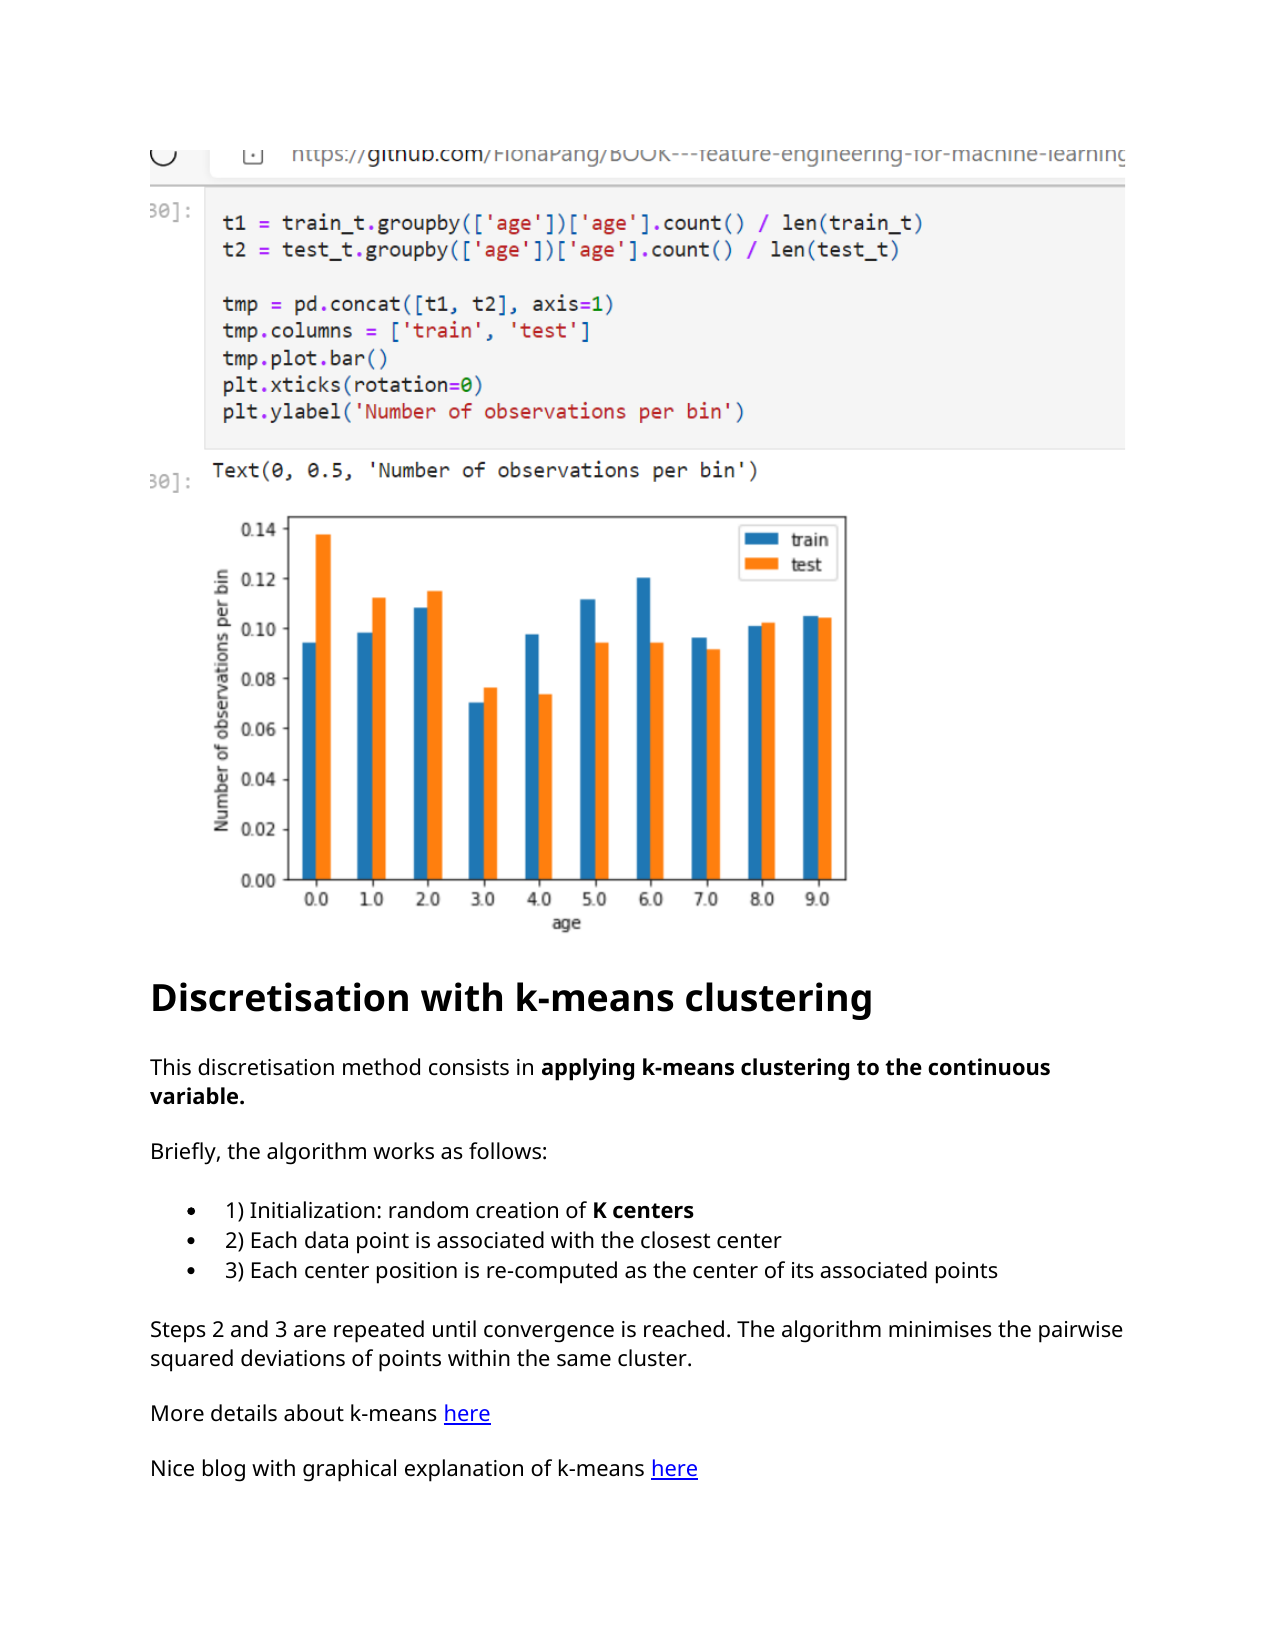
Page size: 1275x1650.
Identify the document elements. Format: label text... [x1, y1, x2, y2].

picture [150, 150, 1125, 940]
list 1) Initialization: random creation of K centers [187, 1195, 1125, 1225]
text Briefly, the algorithm works as follows: [150, 1136, 1125, 1166]
text Discretisation with k-means clustering [150, 971, 1125, 1022]
list 2) Each data point is associated with the closest center [187, 1225, 1125, 1255]
text More details about k-means here [150, 1398, 1125, 1428]
text Steps 2 and 3 are repeated until convergence is reached. The algorithm minimises the pairwise squared deviations of points within the same cluster. [150, 1314, 1125, 1373]
text Nice blog with graphical explanation of k-means here [150, 1453, 1125, 1483]
list 3) Each center position is re-computed as the center of its associated points [187, 1255, 1125, 1284]
text This discretisation method consists in applying k-means clustering to the continuous variable. [150, 1052, 1125, 1111]
